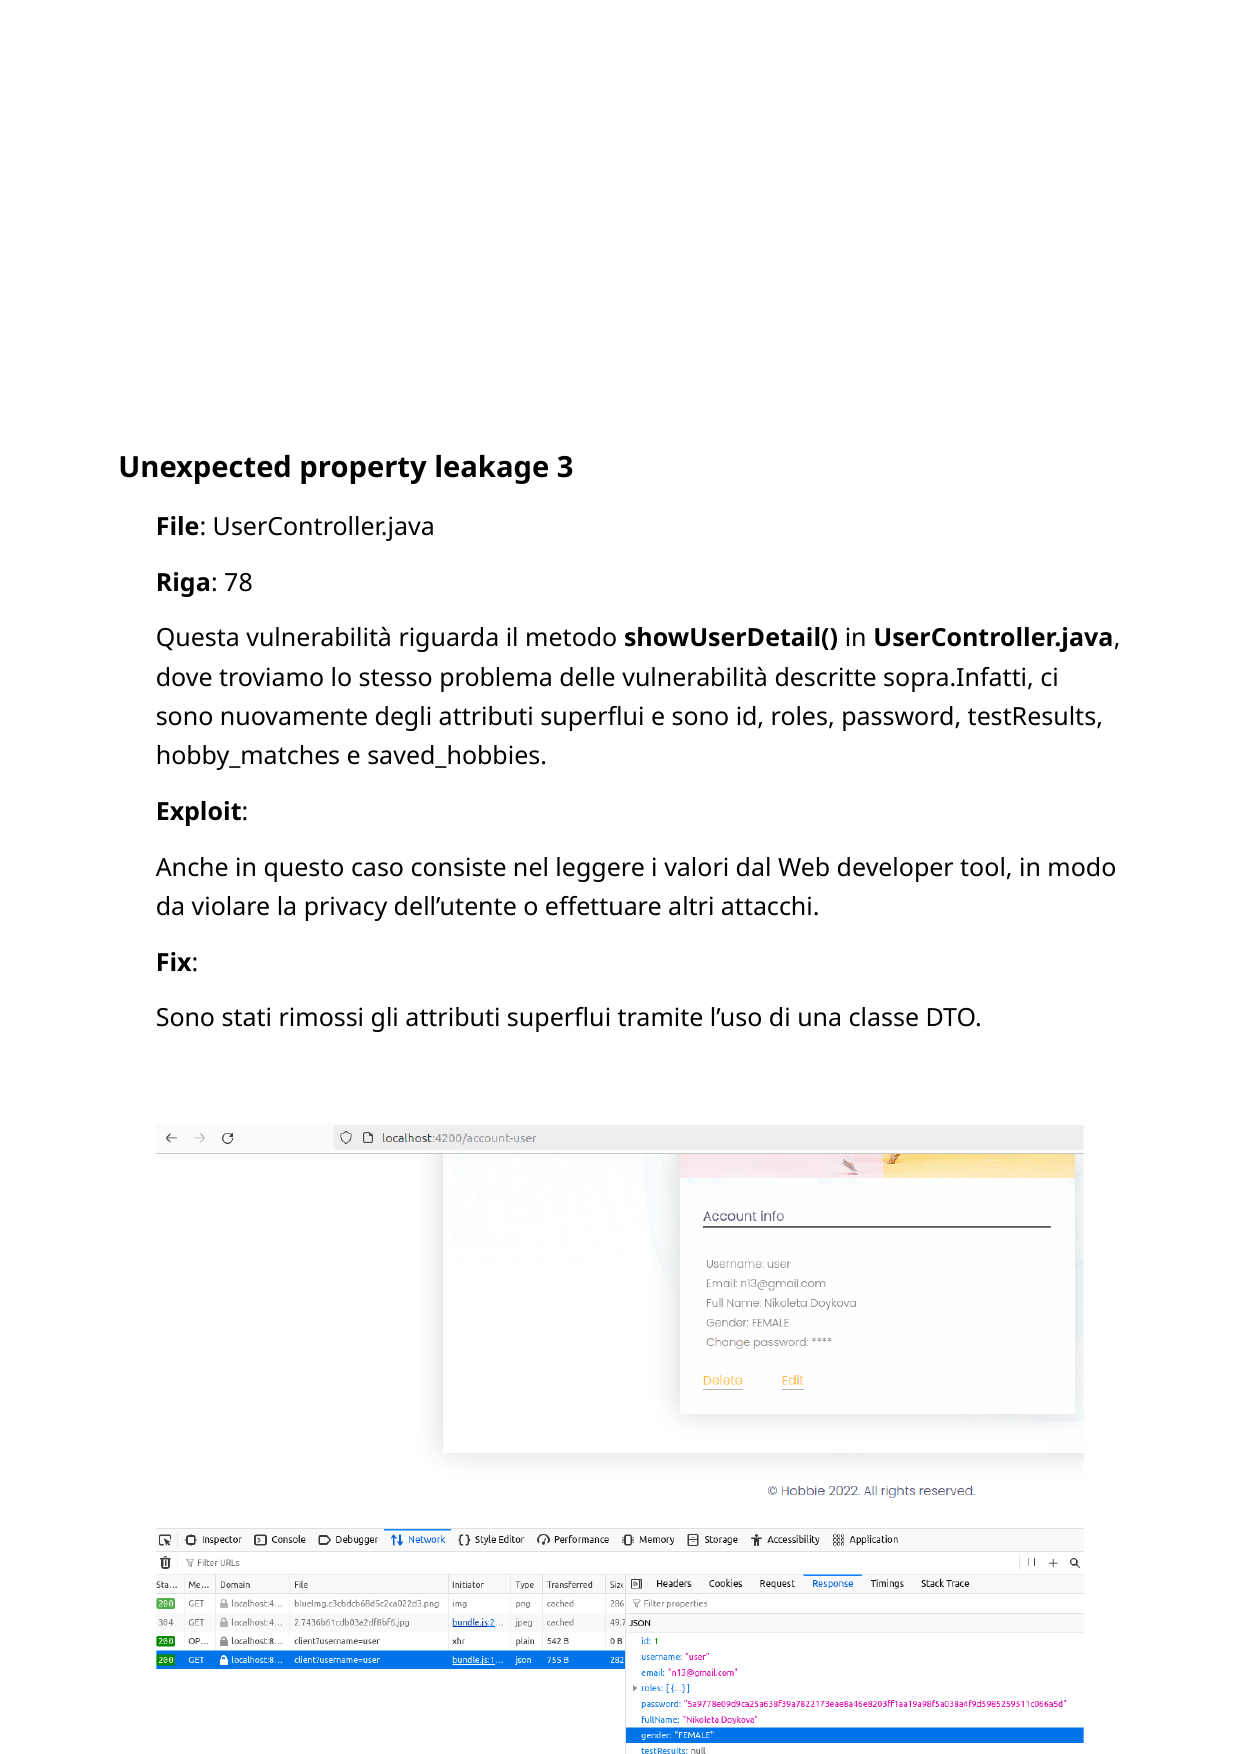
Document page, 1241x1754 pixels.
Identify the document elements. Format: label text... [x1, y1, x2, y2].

text Sono stati rimossi gli attributi superflui tramite l’uso di una classe DTO. [156, 1000, 1122, 1034]
text Exploit: [156, 793, 1122, 827]
text Riga: 78 [156, 564, 1122, 598]
text Unexpected property leakage 3 [118, 446, 1122, 486]
text Questa vulnerabilità riguarda il metodo showUserDetail() in UserController.java, dove troviamo lo stesso problema delle vulnerabilità descritte sopra.Infatti, ci sono nuovamente degli attributi superflui e sono id, roles, password, testResults, hobby_matches e saved_hobbies. [156, 620, 1122, 772]
picture [156, 1124, 1084, 1754]
text Fix: [156, 944, 1122, 978]
text Anche in questo caso consiste nel leggere i valori dal Web developer tool, in modo da violare la privacy dell’utente o effettuare altri attacchi. [156, 849, 1122, 922]
text File: UserController.java [156, 508, 1122, 542]
